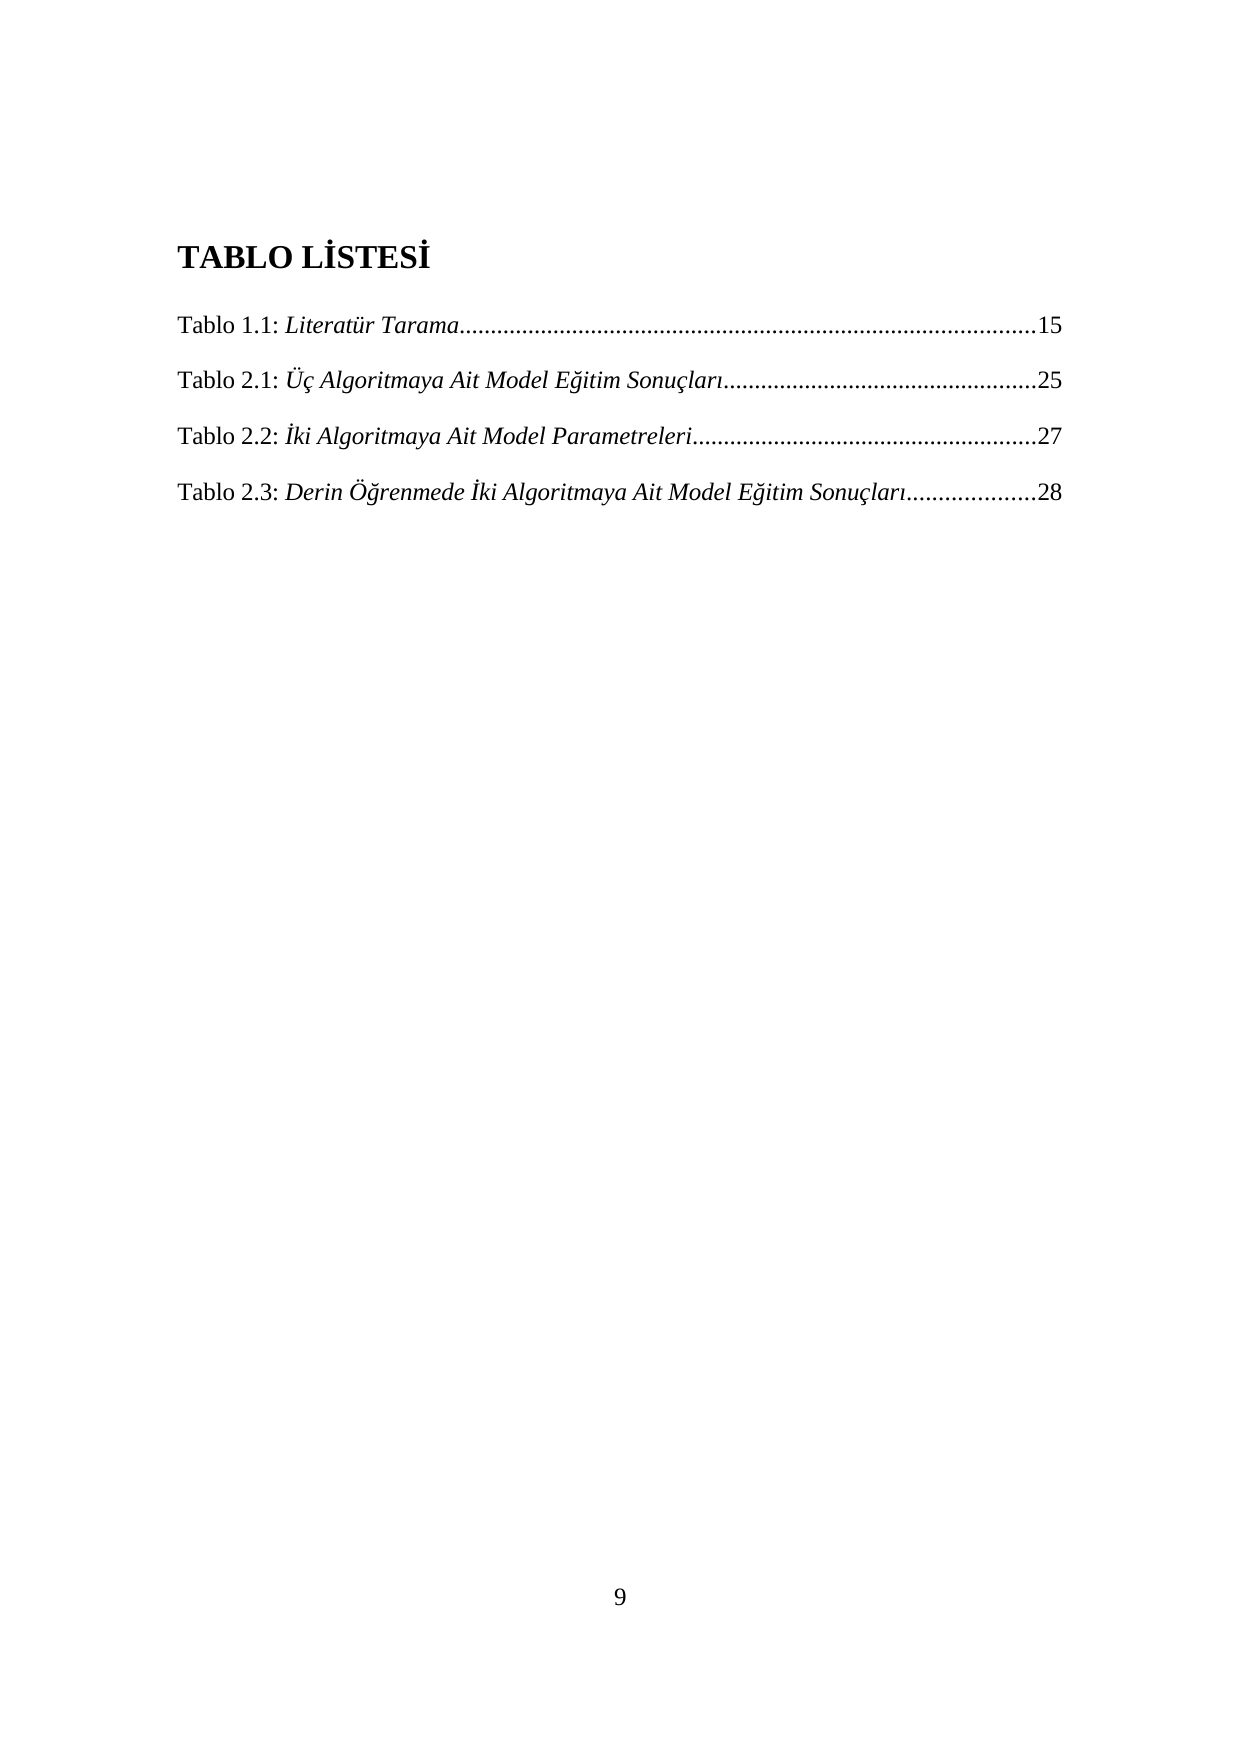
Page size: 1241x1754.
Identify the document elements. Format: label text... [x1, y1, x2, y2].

text Tablo ‎2.3: Derin Öğrenmede İki Algoritmaya Ait Model Eğitim Sonuçları 28 [177, 477, 1063, 506]
text Tablo ‎1.1: Literatür Tarama 15 [177, 310, 1063, 339]
text Tablo ‎2.2: İki Algoritmaya Ait Model Parametreleri 27 [177, 421, 1063, 450]
text Tablo ‎2.1: Üç Algoritmaya Ait Model Eğitim Sonuçları 25 [177, 366, 1063, 394]
text TABLO LİSTESİ [177, 237, 1063, 276]
